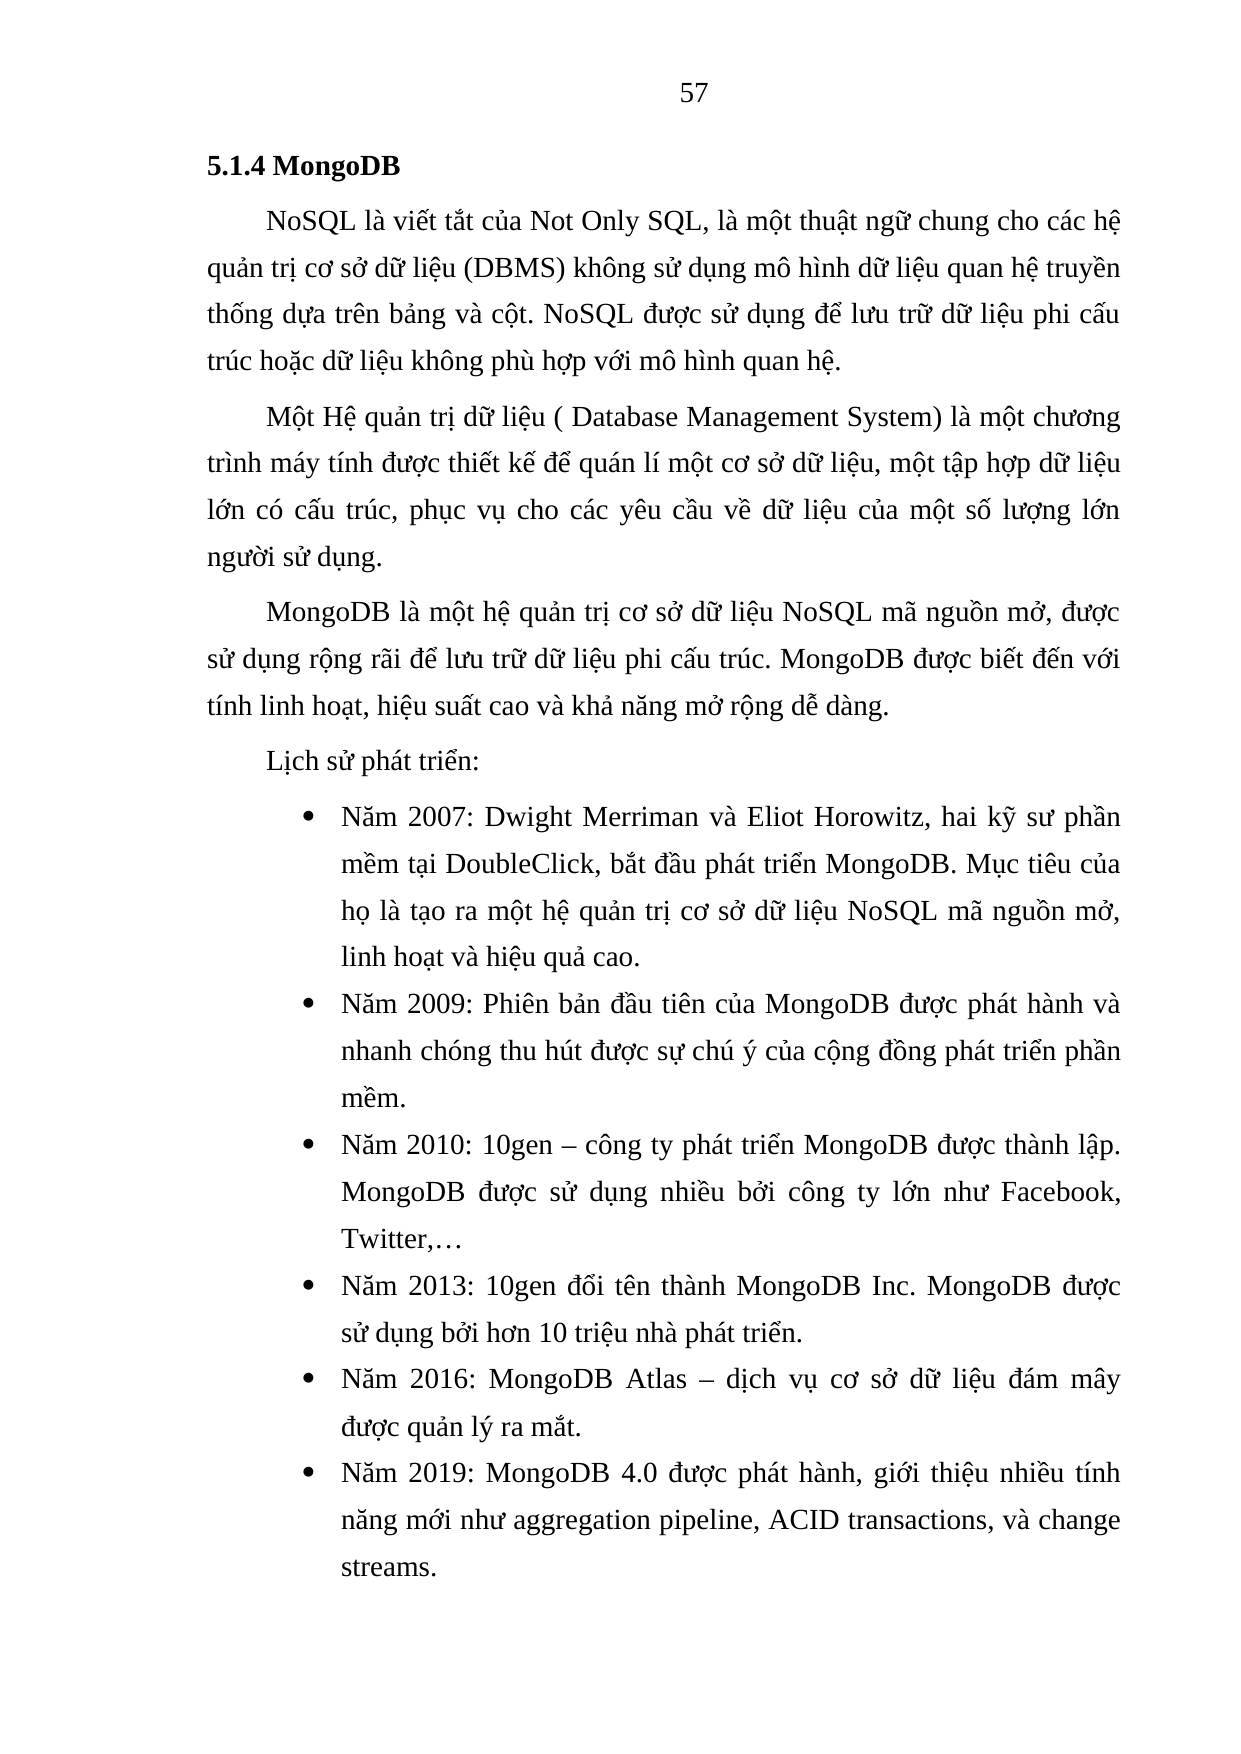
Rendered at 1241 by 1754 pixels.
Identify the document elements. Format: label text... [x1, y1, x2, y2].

subtitle MongoDB [207, 148, 1122, 181]
list Năm 2009: Phiên bản đầu tiên của MongoDB được phát hành và nhanh chóng thu hút được sự chú ý của cộng đồng phát triển phần mềm. [303, 986, 1122, 1114]
text Lịch sử phát triển: [207, 743, 1122, 777]
list Năm 2010: 10gen – công ty phát triển MongoDB được thành lập. MongoDB được sử dụng nhiều bởi công ty lớn như Facebook, Twitter,… [303, 1127, 1122, 1254]
list Năm 2019: MongoDB 4.0 được phát hành, giới thiệu nhiều tính năng mới như aggregation pipeline, ACID transactions, và change streams. [303, 1456, 1122, 1583]
list Năm 2007: Dwight Merriman và Eliot Horowitz, hai kỹ sư phần mềm tại DoubleClick, bắt đầu phát triển MongoDB. Mục tiêu của họ là tạo ra một hệ quản trị cơ sở dữ liệu NoSQL mã nguồn mở, linh hoạt và hiệu quả cao. [303, 799, 1122, 973]
text MongoDB là một hệ quản trị cơ sở dữ liệu NoSQL mã nguồn mở, được sử dụng rộng rãi để lưu trữ dữ liệu phi cấu trúc. MongoDB được biết đến với tính linh hoạt, hiệu suất cao và khả năng mở rộng dễ dàng. [207, 594, 1122, 722]
text NoSQL là viết tắt của Not Only SQL, là một thuật ngữ chung cho các hệ quản trị cơ sở dữ liệu (DBMS) không sử dụng mô hình dữ liệu quan hệ truyền thống dựa trên bảng và cột. NoSQL được sử dụng để lưu trữ dữ liệu phi cấu trúc hoặc dữ liệu không phù hợp với mô hình quan hệ. [207, 203, 1122, 377]
list Năm 2013: 10gen đổi tên thành MongoDB Inc. MongoDB được sử dụng bởi hơn 10 triệu nhà phát triển. [303, 1268, 1122, 1348]
list Năm 2016: MongoDB Atlas – dịch vụ cơ sở dữ liệu đám mây được quản lý ra mắt. [303, 1362, 1122, 1442]
text Một Hệ quản trị dữ liệu ( Database Management System) là một chương trình máy tính được thiết kế để quán lí một cơ sở dữ liệu, một tập hợp dữ liệu lớn có cấu trúc, phục vụ cho các yêu cầu về dữ liệu của một số lượng lớn người sử dụng. [207, 399, 1122, 573]
